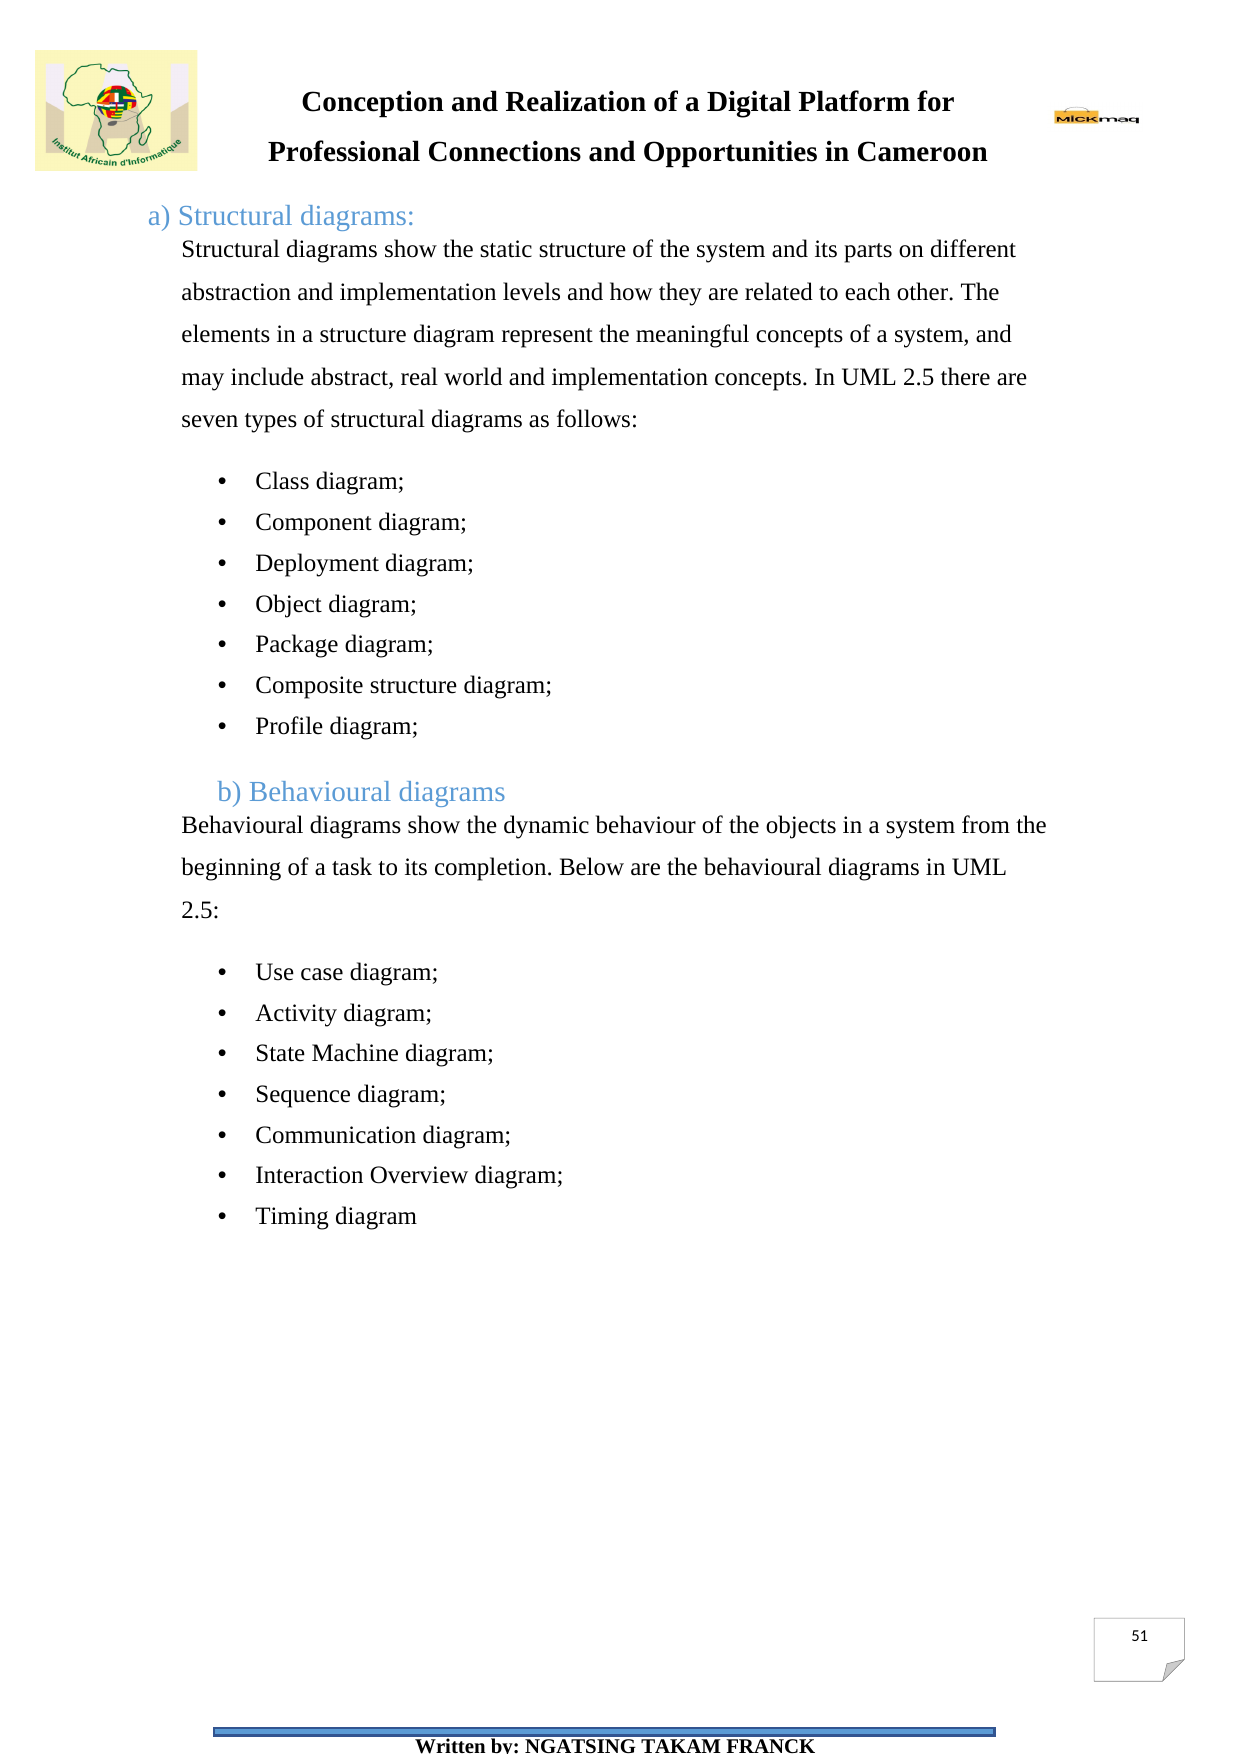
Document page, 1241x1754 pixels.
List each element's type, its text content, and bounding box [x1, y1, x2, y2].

subtitle b) Behavioural diagrams [217, 774, 1093, 807]
list Package diagram; [218, 629, 1050, 658]
list Timing diagram [218, 1201, 1050, 1230]
list State Machine diagram; [218, 1038, 1050, 1067]
list Class diagram; [218, 466, 1050, 495]
list Profile diagram; [218, 711, 1050, 739]
list Composite structure diagram; [218, 670, 1050, 699]
list Interaction Overview diagram; [218, 1160, 1050, 1189]
picture [35, 50, 198, 171]
list Communication diagram; [218, 1120, 1050, 1149]
text Behavioural diagrams show the dynamic behaviour of the objects in a system from the beginning of a task to its completion. Below are the behavioural diagrams in UML 2.5: [181, 810, 1050, 924]
list Activity diagram; [218, 998, 1050, 1026]
picture [1047, 102, 1143, 132]
list Component diagram; [218, 507, 1050, 536]
list Object diagram; [218, 588, 1050, 617]
list Sequence diagram; [218, 1079, 1050, 1108]
text Structural diagrams show the static structure of the system and its parts on different abstraction and implementation levels and how they are related to each other. The elements in a structure diagram represent the meaningful concepts of a system, and may include abstract, real world and implementation concepts. In UML 2.5 there are seven types of structural diagrams as follows: [181, 234, 1050, 433]
list Use case diagram; [218, 957, 1050, 986]
subtitle a) Structural diagrams: [148, 155, 1093, 232]
list Deployment diagram; [218, 548, 1050, 577]
